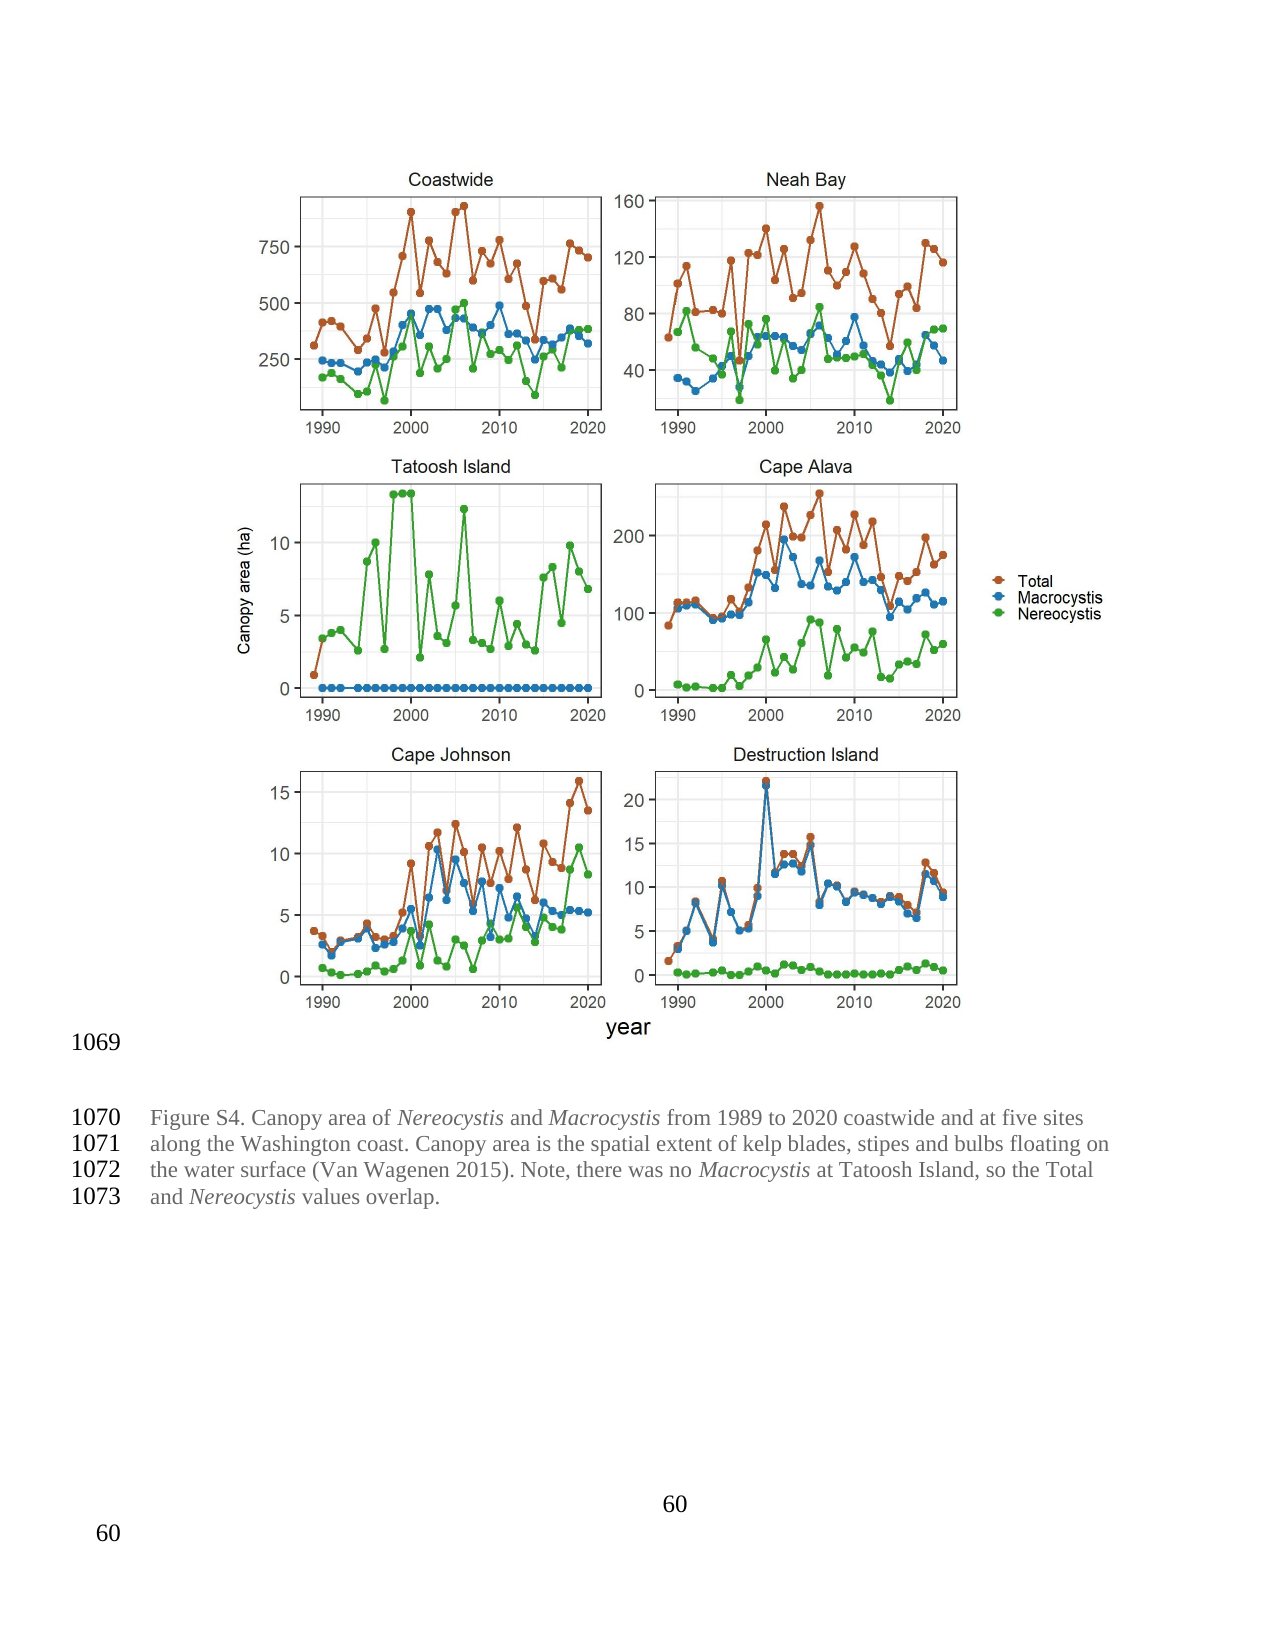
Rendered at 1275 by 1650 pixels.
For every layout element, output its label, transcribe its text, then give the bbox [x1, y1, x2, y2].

picture [225, 150, 1125, 1050]
subtitle Figure S4. Canopy area of Nereocystis and Macrocystis from 1989 to 2020 coastwide and at five sites along the Washington coast. Canopy area is the spatial extent of kelp blades, stipes and bulbs floating on the water surface (Van Wagenen 2015). Note, there was no Macrocystis at Tatoosh Island, so the Total and Nereocystis values overlap. [150, 1104, 1125, 1209]
